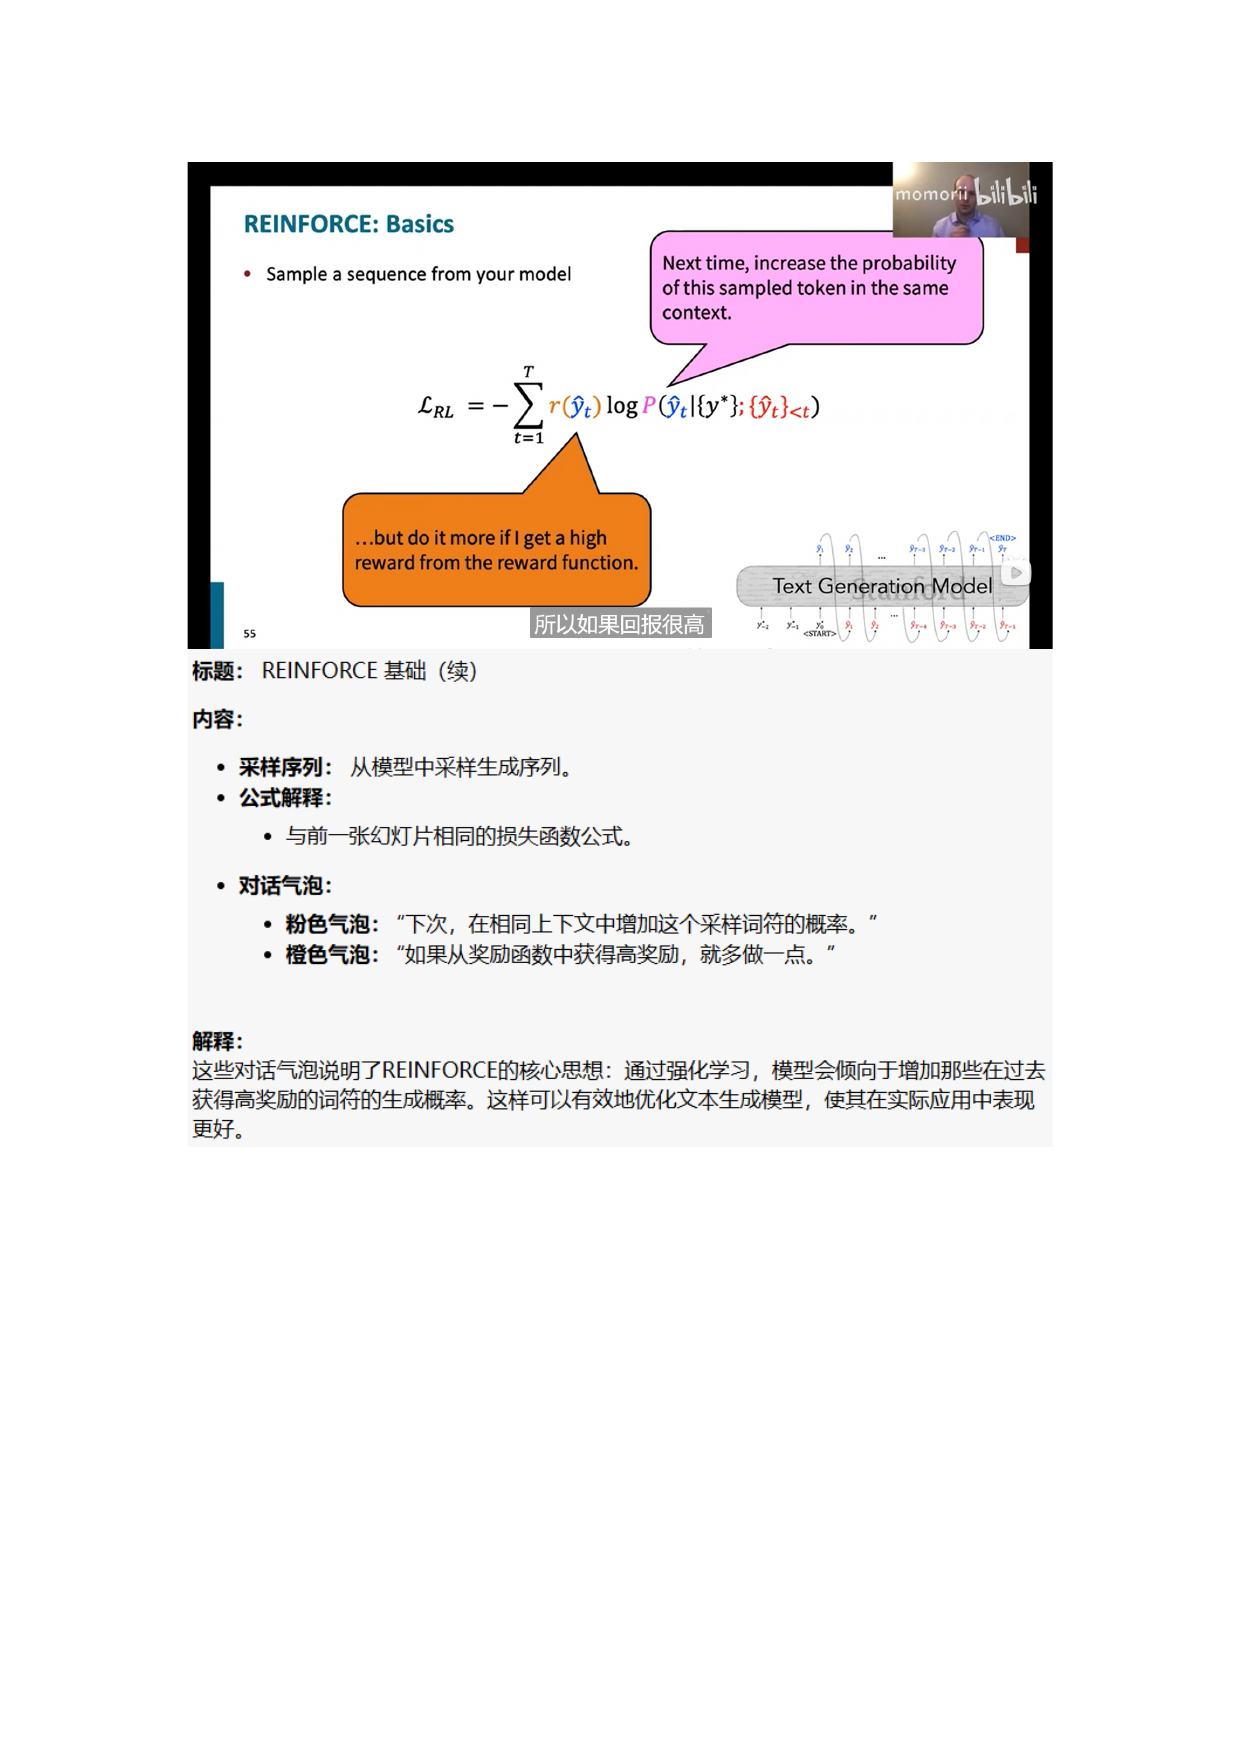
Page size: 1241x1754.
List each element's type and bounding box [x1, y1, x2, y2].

picture [187, 162, 1053, 1147]
